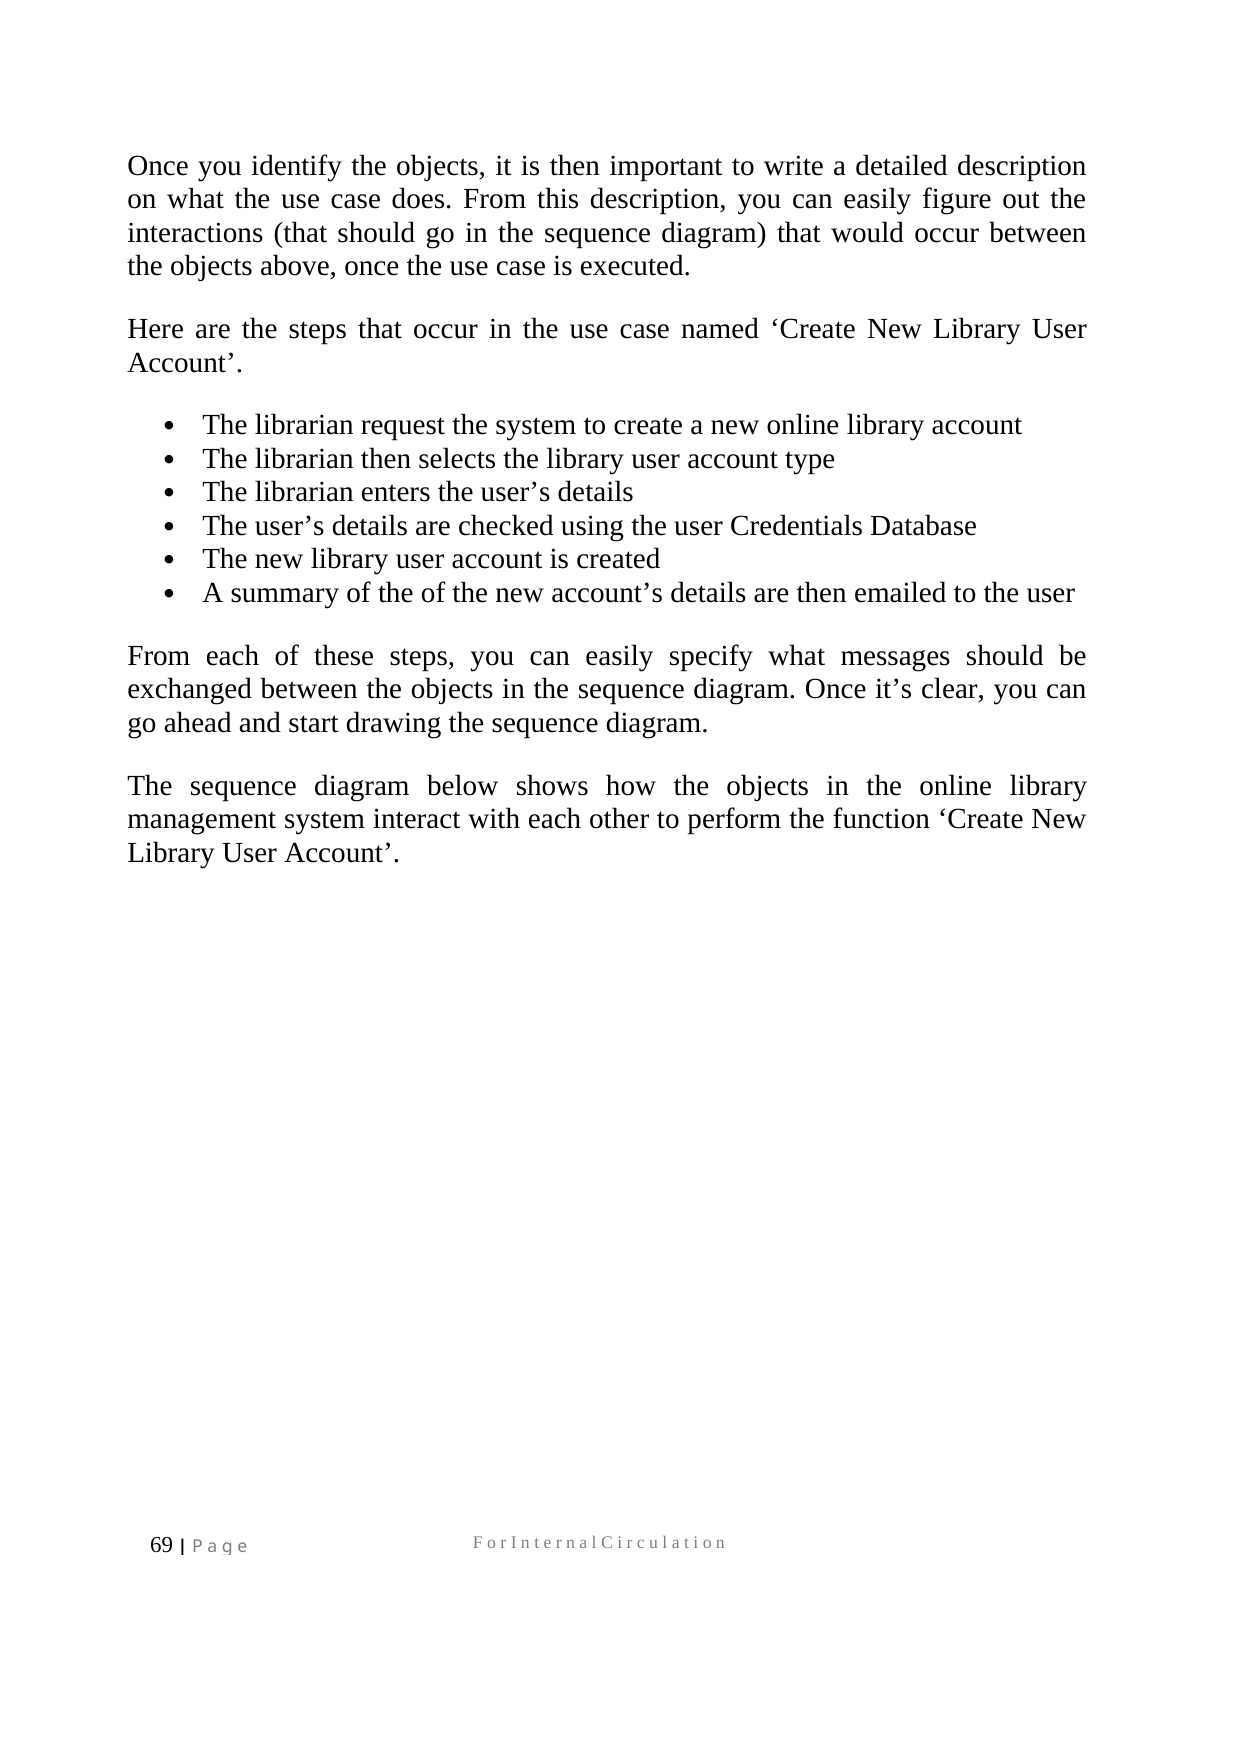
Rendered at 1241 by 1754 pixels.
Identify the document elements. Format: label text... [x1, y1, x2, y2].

text From each of these steps, you can easily specify what messages should be exchanged between the objects in the sequence diagram. Once it’s clear, you can go ahead and start drawing the sequence diagram. [127, 638, 1088, 738]
list The librarian then selects the library user account type [164, 441, 1088, 474]
list The librarian request the system to create a new online library account [164, 407, 1088, 441]
list A summary of the of the new account’s details are then emailed to the user [164, 575, 1088, 609]
text Once you identify the objects, it is then important to write a detailed description on what the use case does. From this description, you can easily figure out the interactions (that should go in the sequence diagram) that would occur between the objects above, once the use case is executed. [127, 148, 1088, 282]
list The new library user account is created [164, 542, 1088, 575]
list The librarian enters the user’s details [164, 474, 1088, 508]
text Here are the steps that occur in the use case named ‘Create New Library User Account’. [127, 311, 1088, 378]
list The user’s details are checked using the user Credentials Database [164, 508, 1088, 542]
text The sequence diagram below shows how the objects in the online library management system interact with each other to perform the function ‘Create New Library User Account’. [127, 768, 1088, 868]
